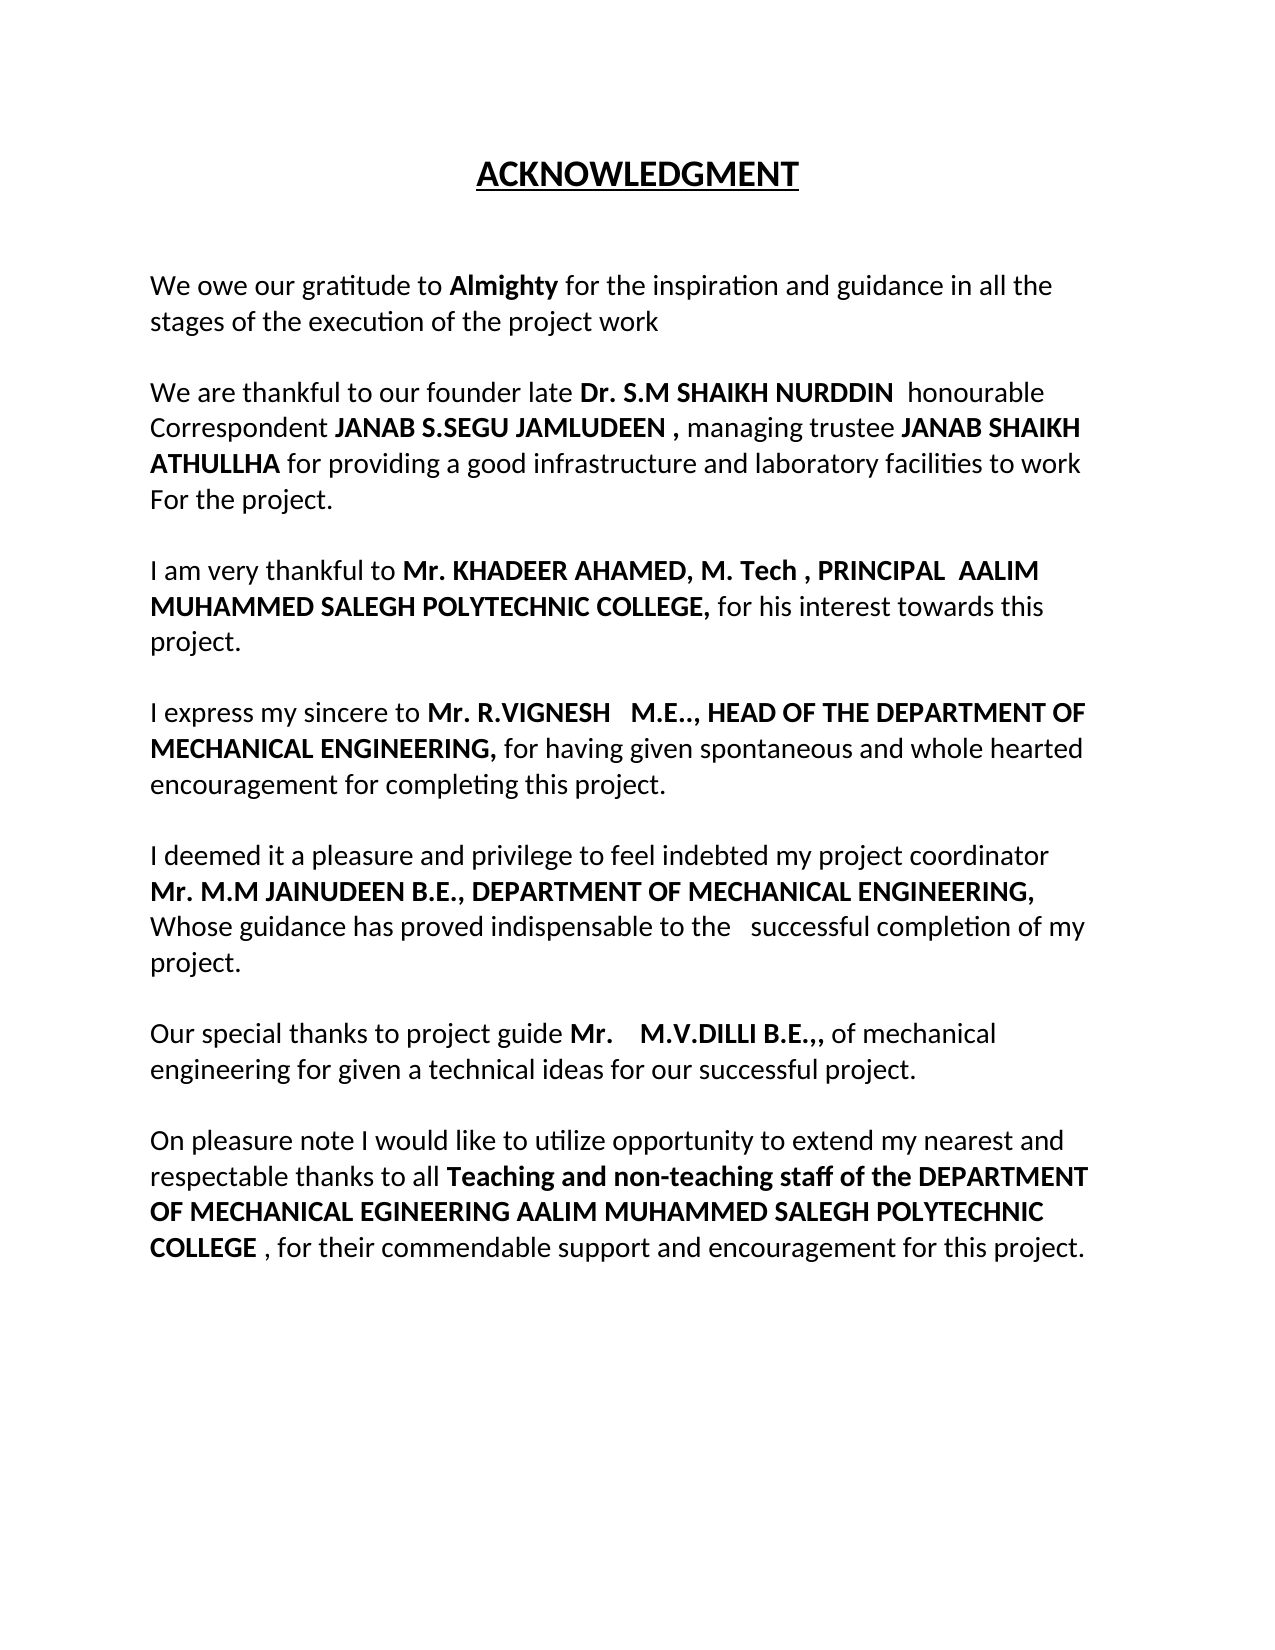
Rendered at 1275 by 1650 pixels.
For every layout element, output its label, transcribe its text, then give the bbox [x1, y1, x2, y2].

text Correspondent JANAB S.SEGU JAMLUDEEN , managing trustee JANAB SHAIKH [150, 409, 1125, 445]
text I deemed it a pleasure and privilege to feel indebted my project coordinator [150, 837, 1125, 873]
text We owe our gratitude to Almighty for the inspiration and guidance in all the stages of the execution of the project work [150, 267, 1125, 338]
text Mr. M.M JAINUDEEN B.E., DEPARTMENT OF MECHANICAL ENGINEERING, [150, 873, 1125, 908]
text ACKNOWLEDGMENT [150, 150, 1125, 196]
text MECHANICAL ENGINEERING, for having given spontaneous and whole hearted encouragement for completing this project. [150, 730, 1125, 801]
text Our special thanks to project guide Mr. M.V.DILLI B.E.,, of mechanical engineering for given a technical ideas for our successful project. [150, 1015, 1125, 1086]
text On pleasure note I would like to utilize opportunity to extend my nearest and respectable thanks to all Teaching and non-teaching staff of the DEPARTMENT OF MECHANICAL EGINEERING AALIM MUHAMMED SALEGH POLYTECHNIC COLLEGE , for their commendable support and encouragement for this project. [150, 1122, 1125, 1264]
text ATHULLHA for providing a good infrastructure and laboratory facilities to work [150, 445, 1125, 481]
text We are thankful to our founder late Dr. S.M SHAIKH NURDDIN honourable [150, 374, 1125, 409]
text I am very thankful to Mr. KHADEER AHAMED, M. Tech , PRINCIPAL AALIM [150, 552, 1125, 588]
text I express my sincere to Mr. R.VIGNESH M.E.., HEAD OF THE DEPARTMENT OF [150, 694, 1125, 730]
text MUHAMMED SALEGH POLYTECHNIC COLLEGE, for his interest towards this project. [150, 588, 1125, 659]
text For the project. [150, 481, 1125, 516]
text Whose guidance has proved indispensable to the successful completion of my project. [150, 908, 1125, 979]
